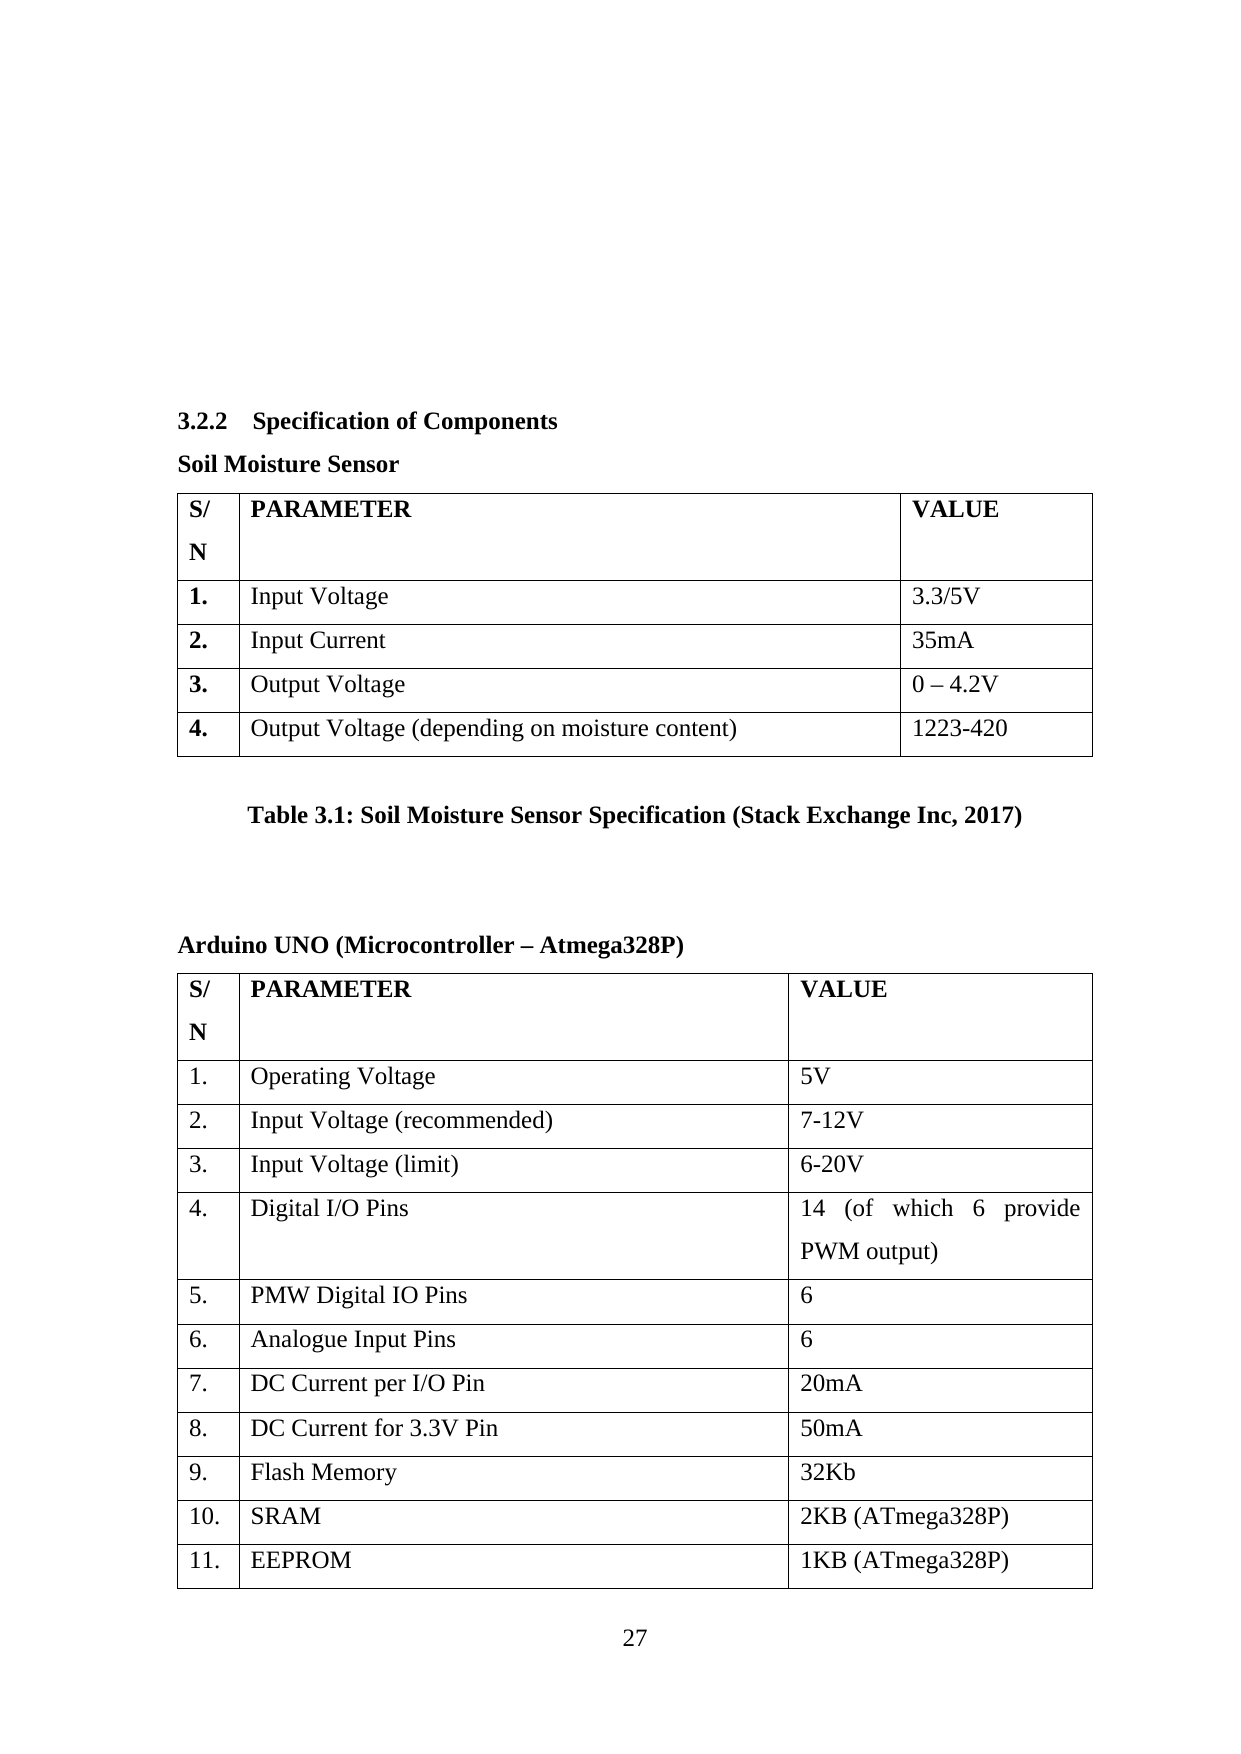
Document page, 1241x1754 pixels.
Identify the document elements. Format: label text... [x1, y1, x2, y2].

table_cell Output Voltage (depending on moisture content) [240, 713, 900, 756]
table_cell 1KB (ATmega328P) [789, 1545, 1092, 1588]
table_cell DC Current per I/O Pin [240, 1369, 788, 1412]
table_cell 20mA [789, 1369, 1092, 1412]
table_cell Output Voltage [240, 669, 900, 712]
subtitle Table 3.1: Soil Moisture Sensor Specification (Stack Exchange Inc, 2017) [177, 800, 1092, 829]
table_cell SRAM [240, 1501, 788, 1544]
table_cell Input Voltage (recommended) [240, 1105, 788, 1148]
table_cell 8. [178, 1413, 239, 1456]
table_cell 1223-420 [901, 713, 1092, 756]
table_header PARAMETER [240, 974, 788, 1060]
table_cell 2KB (ATmega328P) [789, 1501, 1092, 1544]
table_cell 1. [178, 1061, 239, 1104]
table_cell 7. [178, 1369, 239, 1412]
table_cell PMW Digital IO Pins [240, 1280, 788, 1323]
table_cell 3. [178, 669, 239, 712]
table_cell 6-20V [789, 1149, 1092, 1192]
table_cell Input Current [240, 625, 900, 668]
text Arduino UNO (Microcontroller – Atmega328P) [177, 930, 1092, 958]
table_cell EEPROM [240, 1545, 788, 1588]
table_cell 5. [178, 1280, 239, 1323]
table_header S/N [178, 494, 239, 580]
table_cell 50mA [789, 1413, 1092, 1456]
table_cell 0 – 4.2V [901, 669, 1092, 712]
table_cell 3.3/5V [901, 581, 1092, 624]
subtitle Specification of Components [177, 406, 1092, 435]
table_header PARAMETER [240, 494, 900, 580]
table_header VALUE [789, 974, 1092, 1060]
table_header VALUE [901, 494, 1092, 580]
table_cell Input Voltage [240, 581, 900, 624]
table_cell Operating Voltage [240, 1061, 788, 1104]
table_header S/N [178, 974, 239, 1060]
table_cell 32Kb [789, 1457, 1092, 1500]
table_cell Flash Memory [240, 1457, 788, 1500]
table_cell 1. [178, 581, 239, 624]
table_cell 9. [178, 1457, 239, 1500]
table_cell 4. [178, 1193, 239, 1279]
table_cell 4. [178, 713, 239, 756]
table_cell 2. [178, 625, 239, 668]
table_cell Input Voltage (limit) [240, 1149, 788, 1192]
text Soil Moisture Sensor [177, 449, 1092, 478]
table_cell 3. [178, 1149, 239, 1192]
table_cell 2. [178, 1105, 239, 1148]
table_cell 14 (of which 6 provide PWM output) [789, 1193, 1092, 1279]
table_cell Digital I/O Pins [240, 1193, 788, 1279]
table_cell 10. [178, 1501, 239, 1544]
table_cell 6 [789, 1280, 1092, 1323]
table_cell 6 [789, 1325, 1092, 1367]
table_cell DC Current for 3.3V Pin [240, 1413, 788, 1456]
table_cell 11. [178, 1545, 239, 1588]
table_cell 7-12V [789, 1105, 1092, 1148]
table_cell Analogue Input Pins [240, 1325, 788, 1367]
table_cell 35mA [901, 625, 1092, 668]
table_cell 6. [178, 1325, 239, 1367]
table_cell 5V [789, 1061, 1092, 1104]
